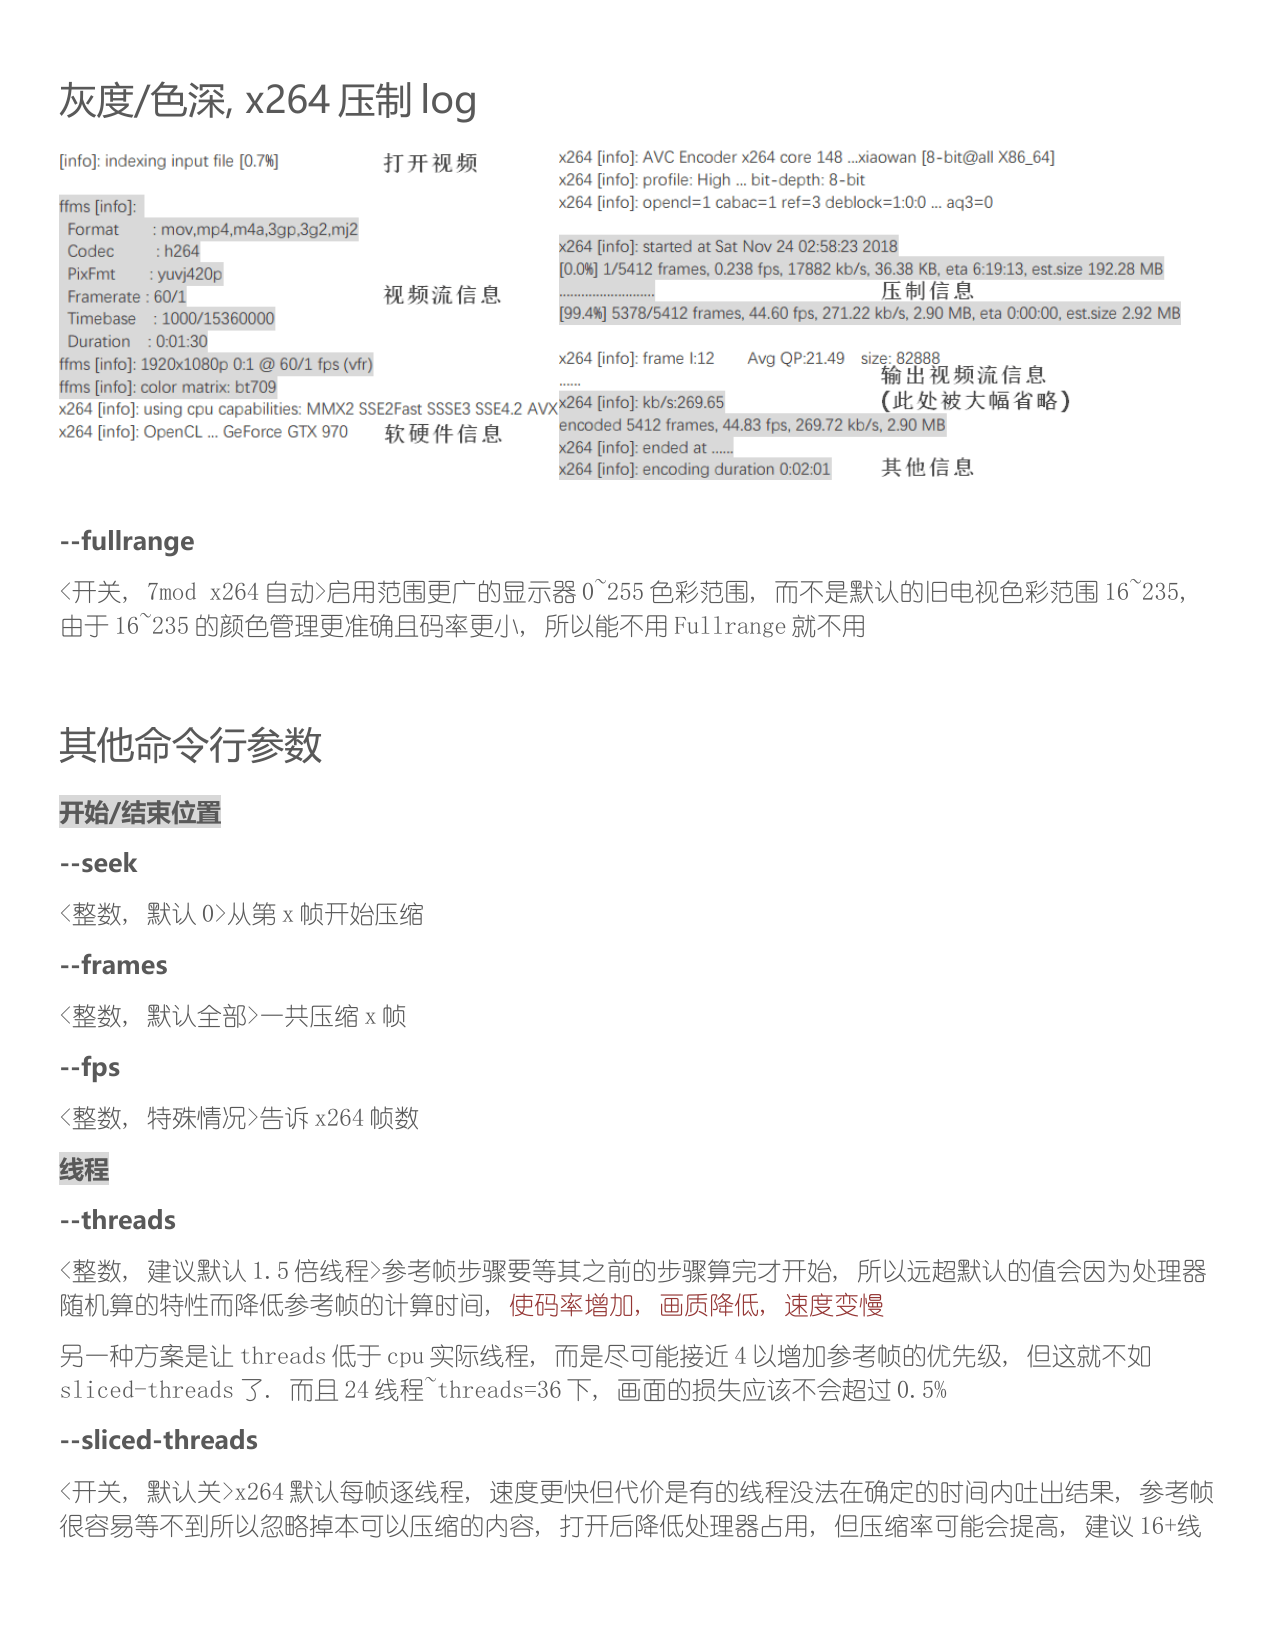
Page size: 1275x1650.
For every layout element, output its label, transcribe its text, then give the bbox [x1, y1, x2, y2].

text 其他命令行参数 [59, 710, 1216, 778]
text --frames [59, 947, 1216, 981]
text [59, 1474, 1216, 1542]
text --seek [59, 846, 1216, 879]
text 另一种方案是让threads低于cpu实际线程, 而是尽可能接近4以增加参考帧的优先级, 但这就不如sliced-threads了. 而且24线程~threads=36下, 画面的损失应该不会超过0.5% [59, 1338, 1216, 1406]
text <整数, 建议默认1.5倍线程>参考帧步骤要等其之前的步骤算完才开始, 所以远超默认的值会因为处理器随机算的特性而降低参考帧的计算时间, 使码率增加, 画质降低, 速度变慢 [59, 1253, 1216, 1321]
subtitle 开始/结束位置 [59, 795, 1216, 829]
subtitle 灰度/色深, x264压制log [59, 64, 1216, 132]
subtitle 线程 [59, 1151, 1216, 1185]
text <开关, 7mod x264自动>启用范围更广的显示器0~255色彩范围, 而不是默认的旧电视色彩范围16~235, 由于16~235的颜色管理更准确且码率更小, 所以能不用Fullrange就不用 [59, 574, 1216, 642]
text <整数, 默认全部>一共压缩x帧 [59, 998, 1216, 1032]
text <整数, 特殊情况>告诉x264帧数 [59, 1100, 1216, 1134]
picture [59, 149, 1181, 480]
text --threads [59, 1202, 1216, 1236]
text --sliced-threads [59, 1423, 1216, 1457]
text --fps [59, 1049, 1216, 1083]
text <整数, 默认0>从第x帧开始压缩 [59, 897, 1216, 931]
